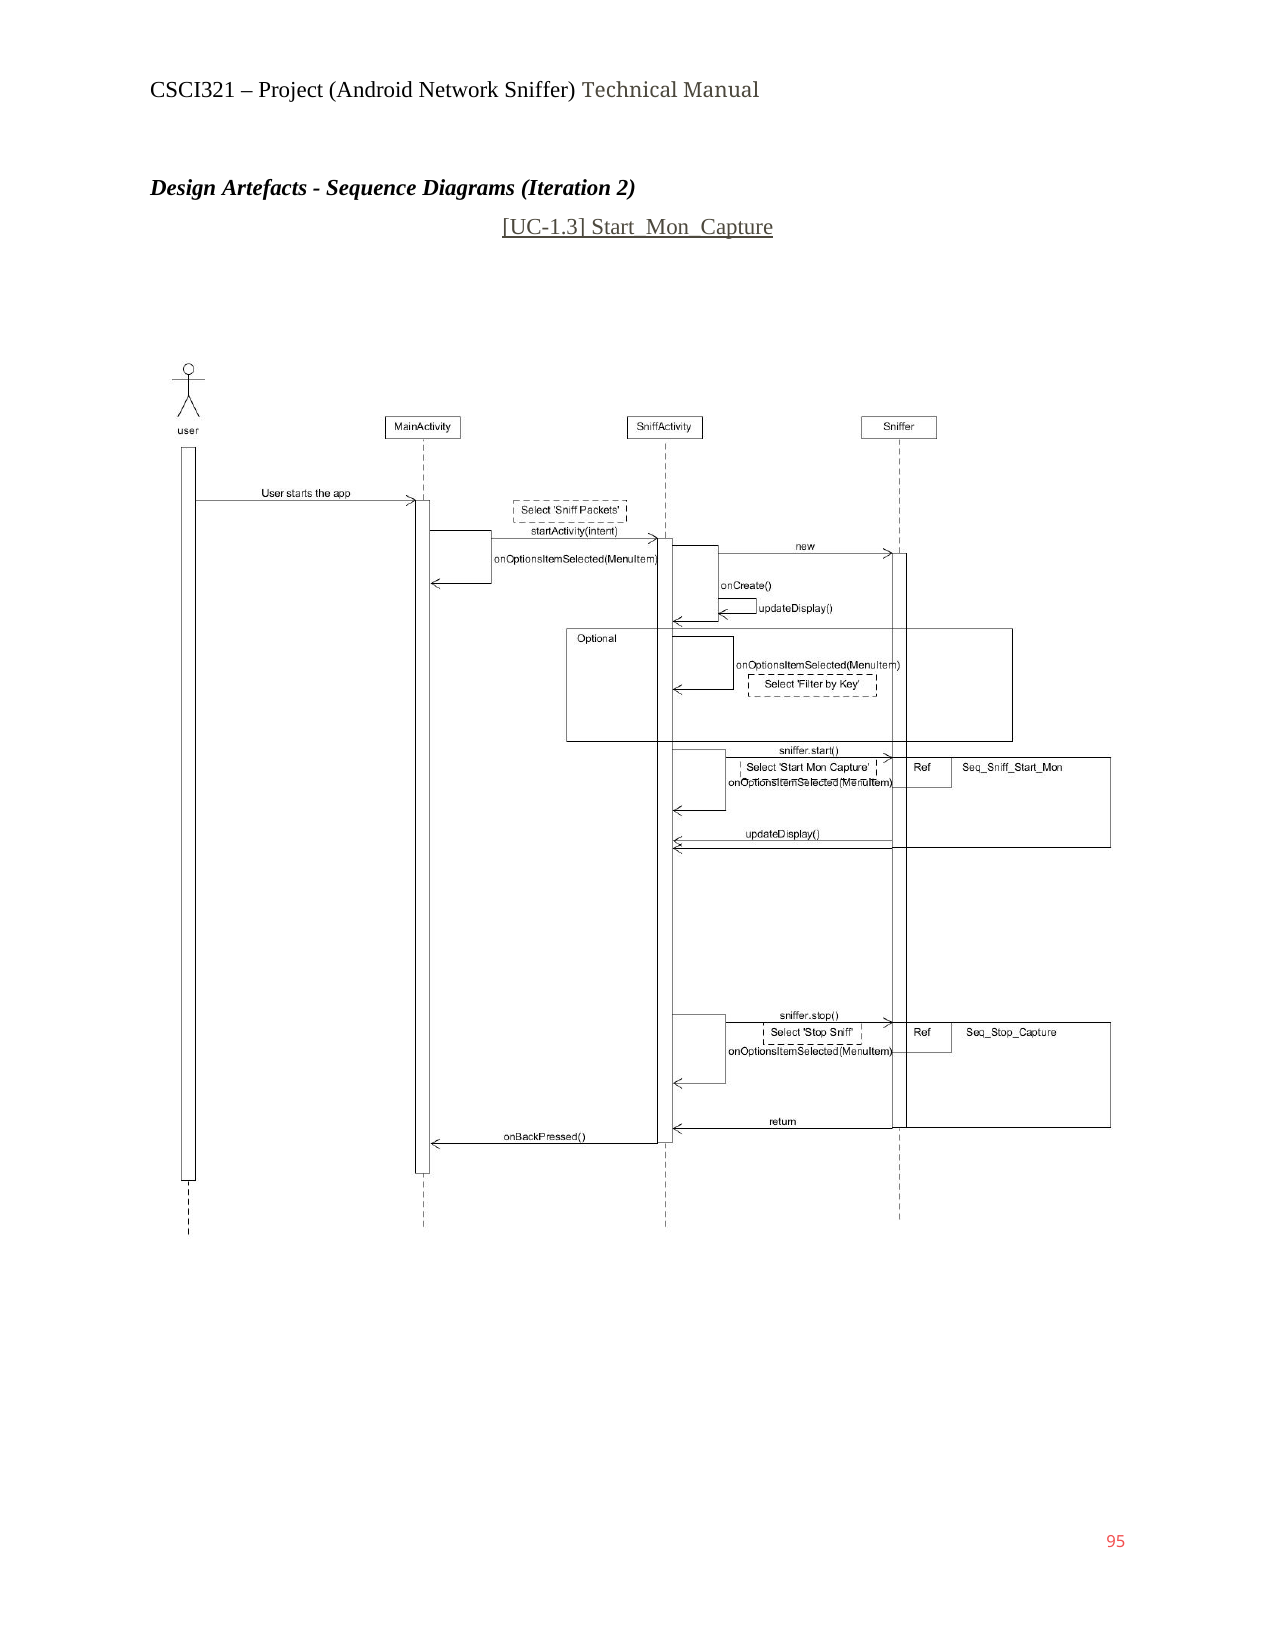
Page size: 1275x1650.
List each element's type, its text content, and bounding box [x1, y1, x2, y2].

text Design Artefacts - Sequence Diagrams (Iteration 2) [150, 174, 1125, 201]
picture [150, 348, 1125, 1264]
text [UC-1.3] Start_Mon_Capture [150, 213, 1125, 240]
